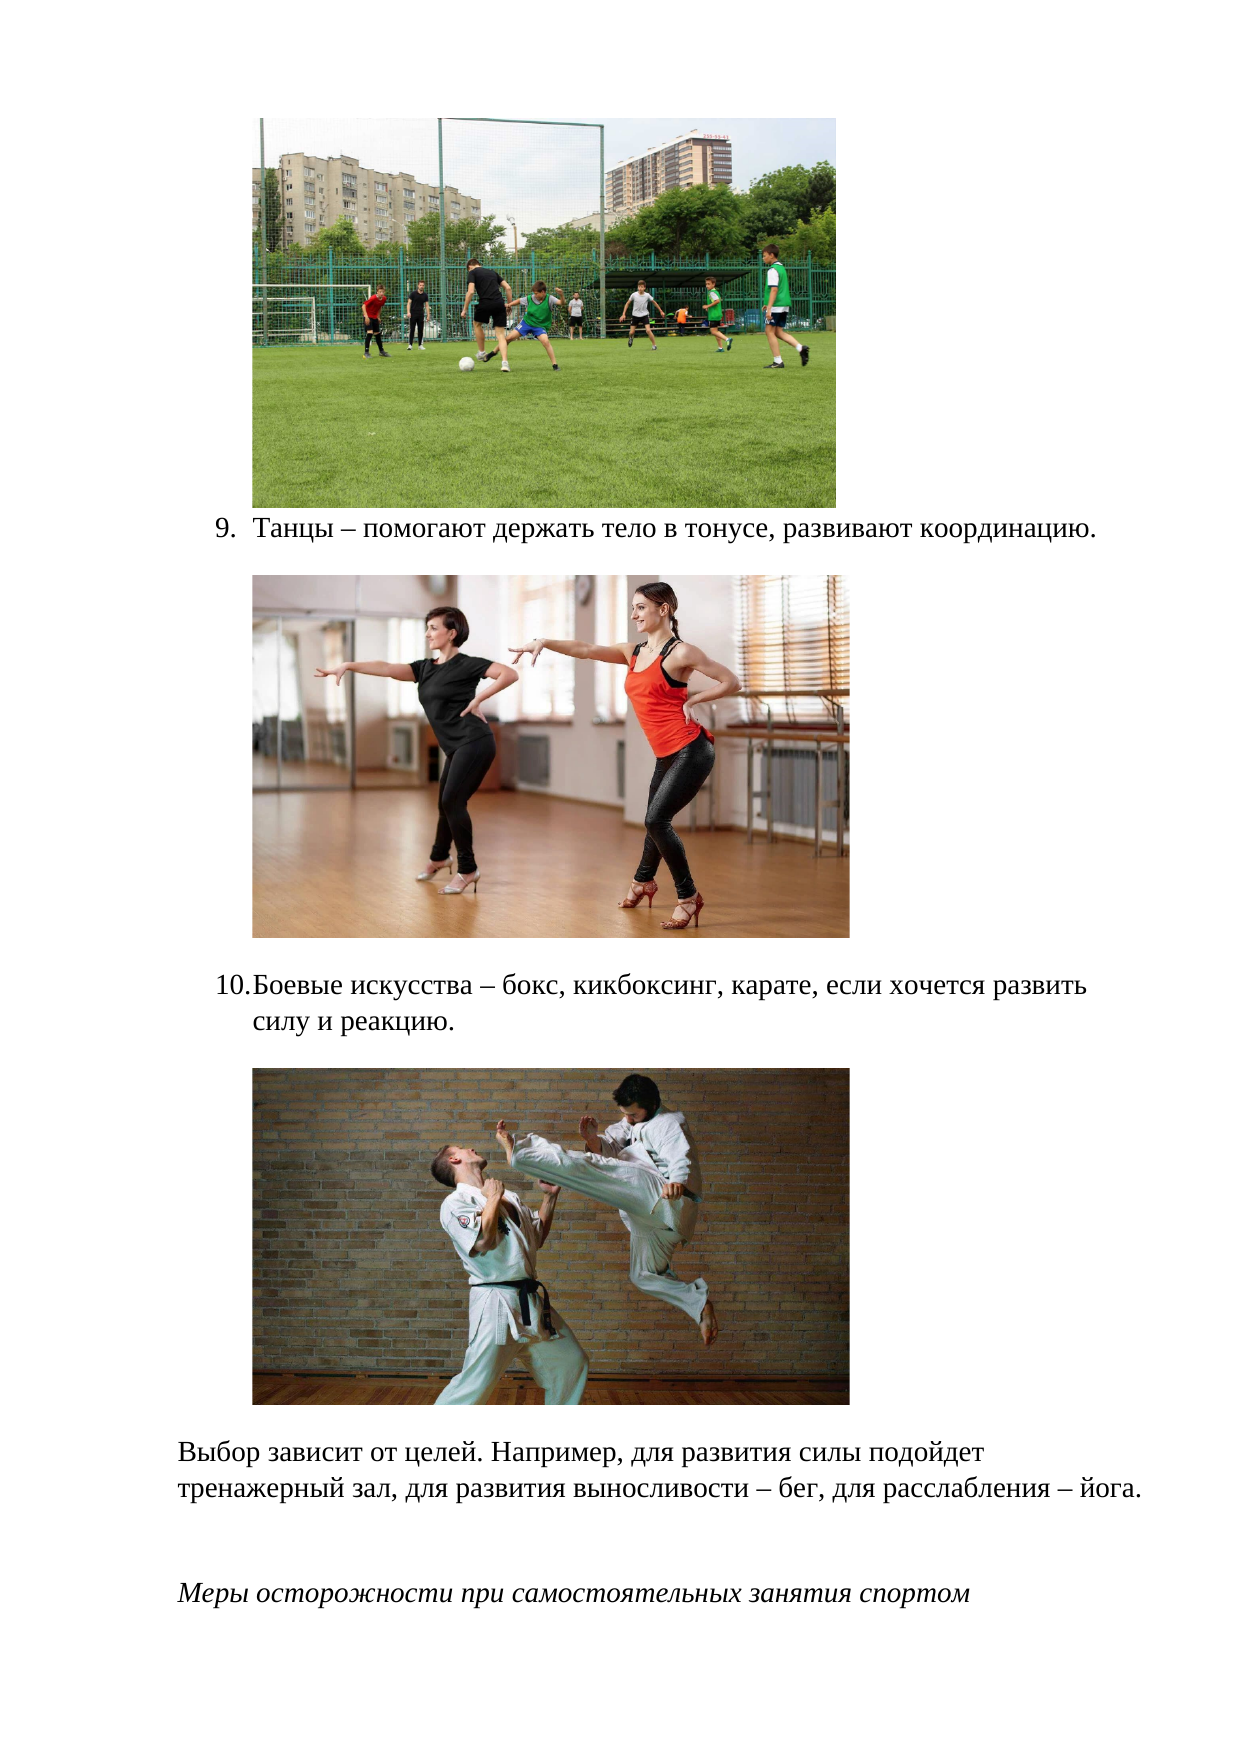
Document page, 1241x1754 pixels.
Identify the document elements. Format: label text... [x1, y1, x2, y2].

text Выбор зависит от целей. Например, для развития силы подойдет тренажерный зал, для развития выносливости – бег, для расслабления – йога. [177, 1434, 1152, 1503]
text Меры осторожности при самостоятельных занятия спортом [177, 1575, 1152, 1609]
picture [252, 1068, 850, 1405]
picture [252, 118, 836, 508]
picture [252, 575, 850, 938]
list Танцы – помогают держать тело в тонусе, развивают координацию. [215, 510, 1152, 543]
list Боевые искусства – бокс, кикбоксинг, карате, если хочется развить силу и реакцию. [215, 967, 1152, 1037]
